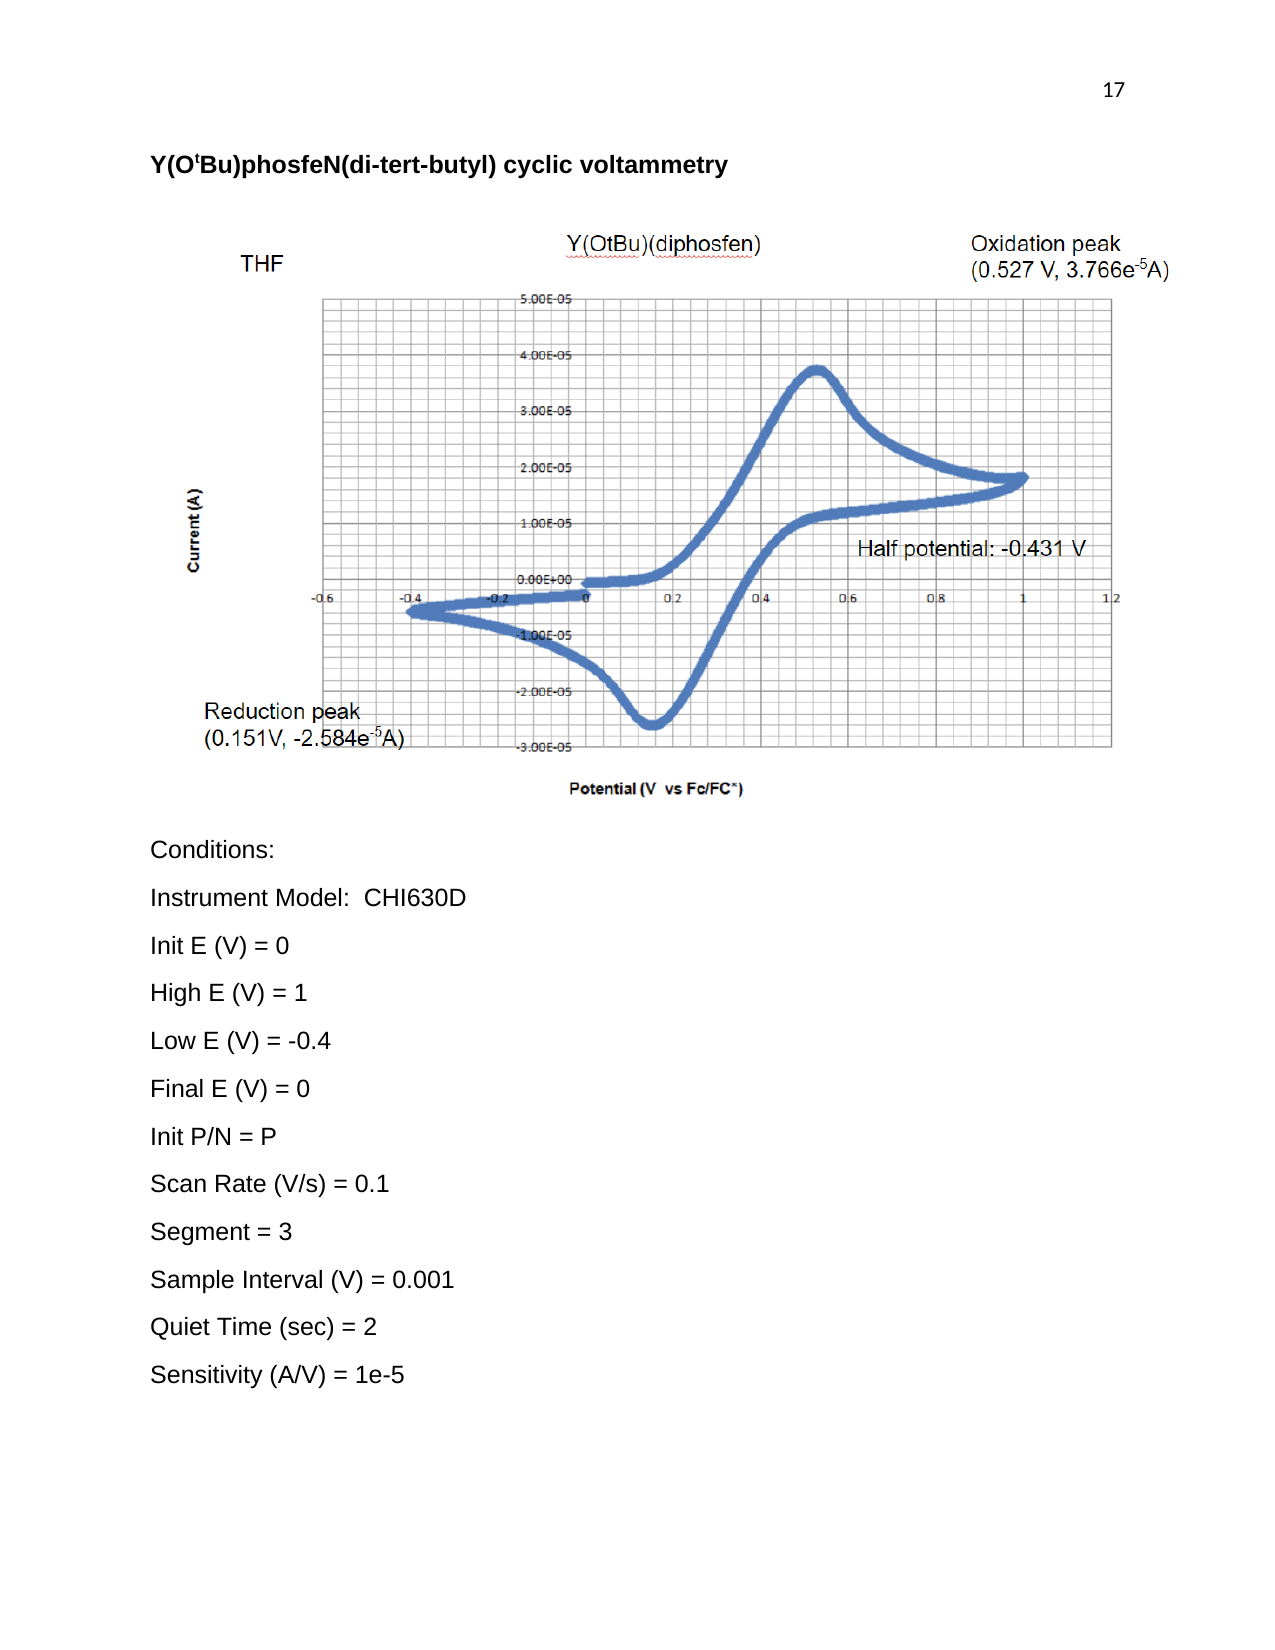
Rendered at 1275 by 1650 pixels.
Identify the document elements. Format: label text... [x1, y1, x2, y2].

text Quiet Time (sec) = 2 [150, 1312, 1125, 1341]
text Init P/N = P [150, 1122, 1125, 1150]
text Final E (V) = 0 [150, 1074, 1125, 1103]
text Segment = 3 [150, 1217, 1125, 1246]
text Init E (V) = 0 [150, 931, 1125, 959]
text High E (V) = 1 [150, 978, 1125, 1007]
text Sample Interval (V) = 0.001 [150, 1265, 1125, 1293]
text Conditions: [150, 835, 1125, 864]
text Low E (V) = -0.4 [150, 1026, 1125, 1055]
text Sensitivity (A/V) = 1e-5 [150, 1360, 1125, 1389]
text Y(OtBu)phosfeN(di-tert-butyl) cyclic voltammetry [150, 150, 1125, 179]
text Scan Rate (V/s) = 0.1 [150, 1169, 1125, 1198]
text Instrument Model: CHI630D [150, 883, 1125, 912]
picture [150, 197, 1201, 817]
